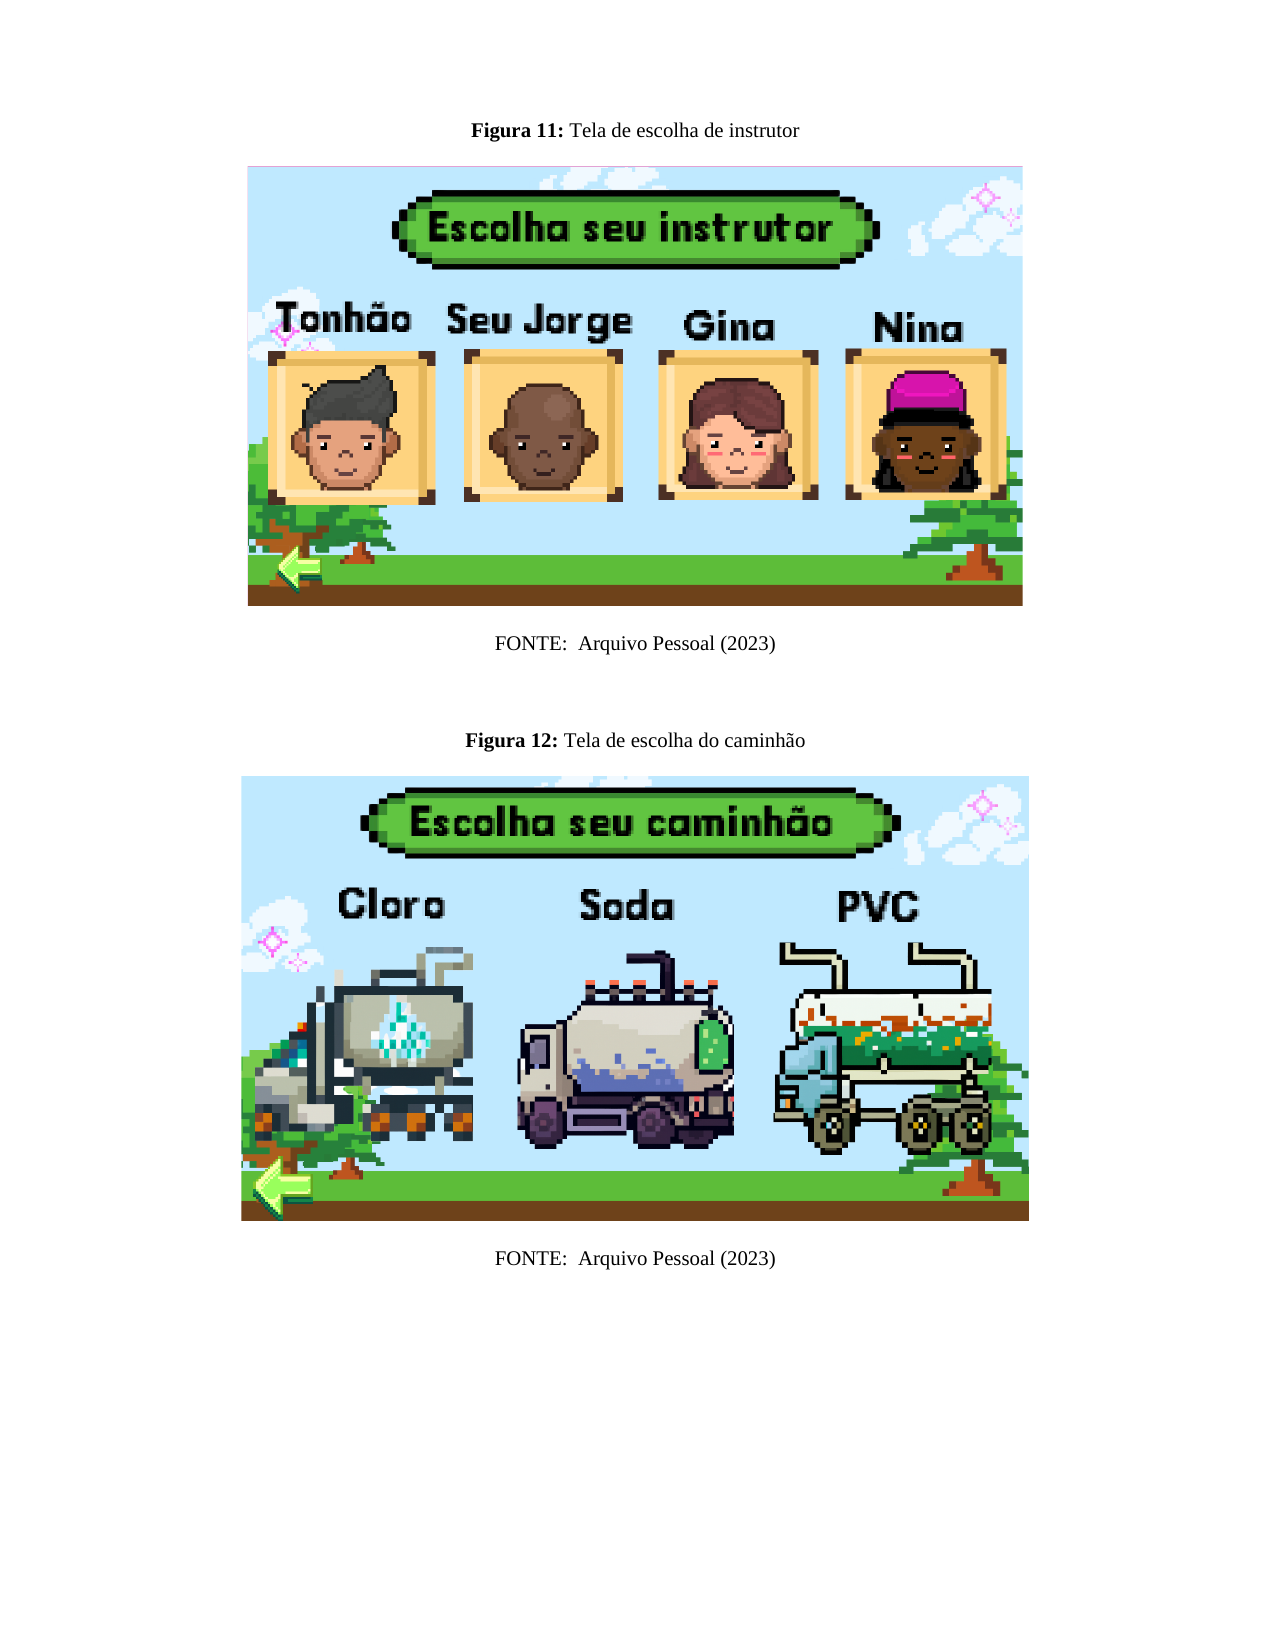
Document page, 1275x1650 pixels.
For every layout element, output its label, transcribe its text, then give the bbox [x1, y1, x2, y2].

text Figura 12: Tela de escolha do caminhão [118, 728, 1152, 752]
text Figura 11: Tela de escolha de instrutor [118, 118, 1152, 142]
text FONTE: Arquivo Pessoal (2023) [118, 631, 1152, 655]
picture [241, 776, 1029, 1221]
text FONTE: Arquivo Pessoal (2023) [118, 1246, 1152, 1270]
picture [247, 166, 1023, 606]
